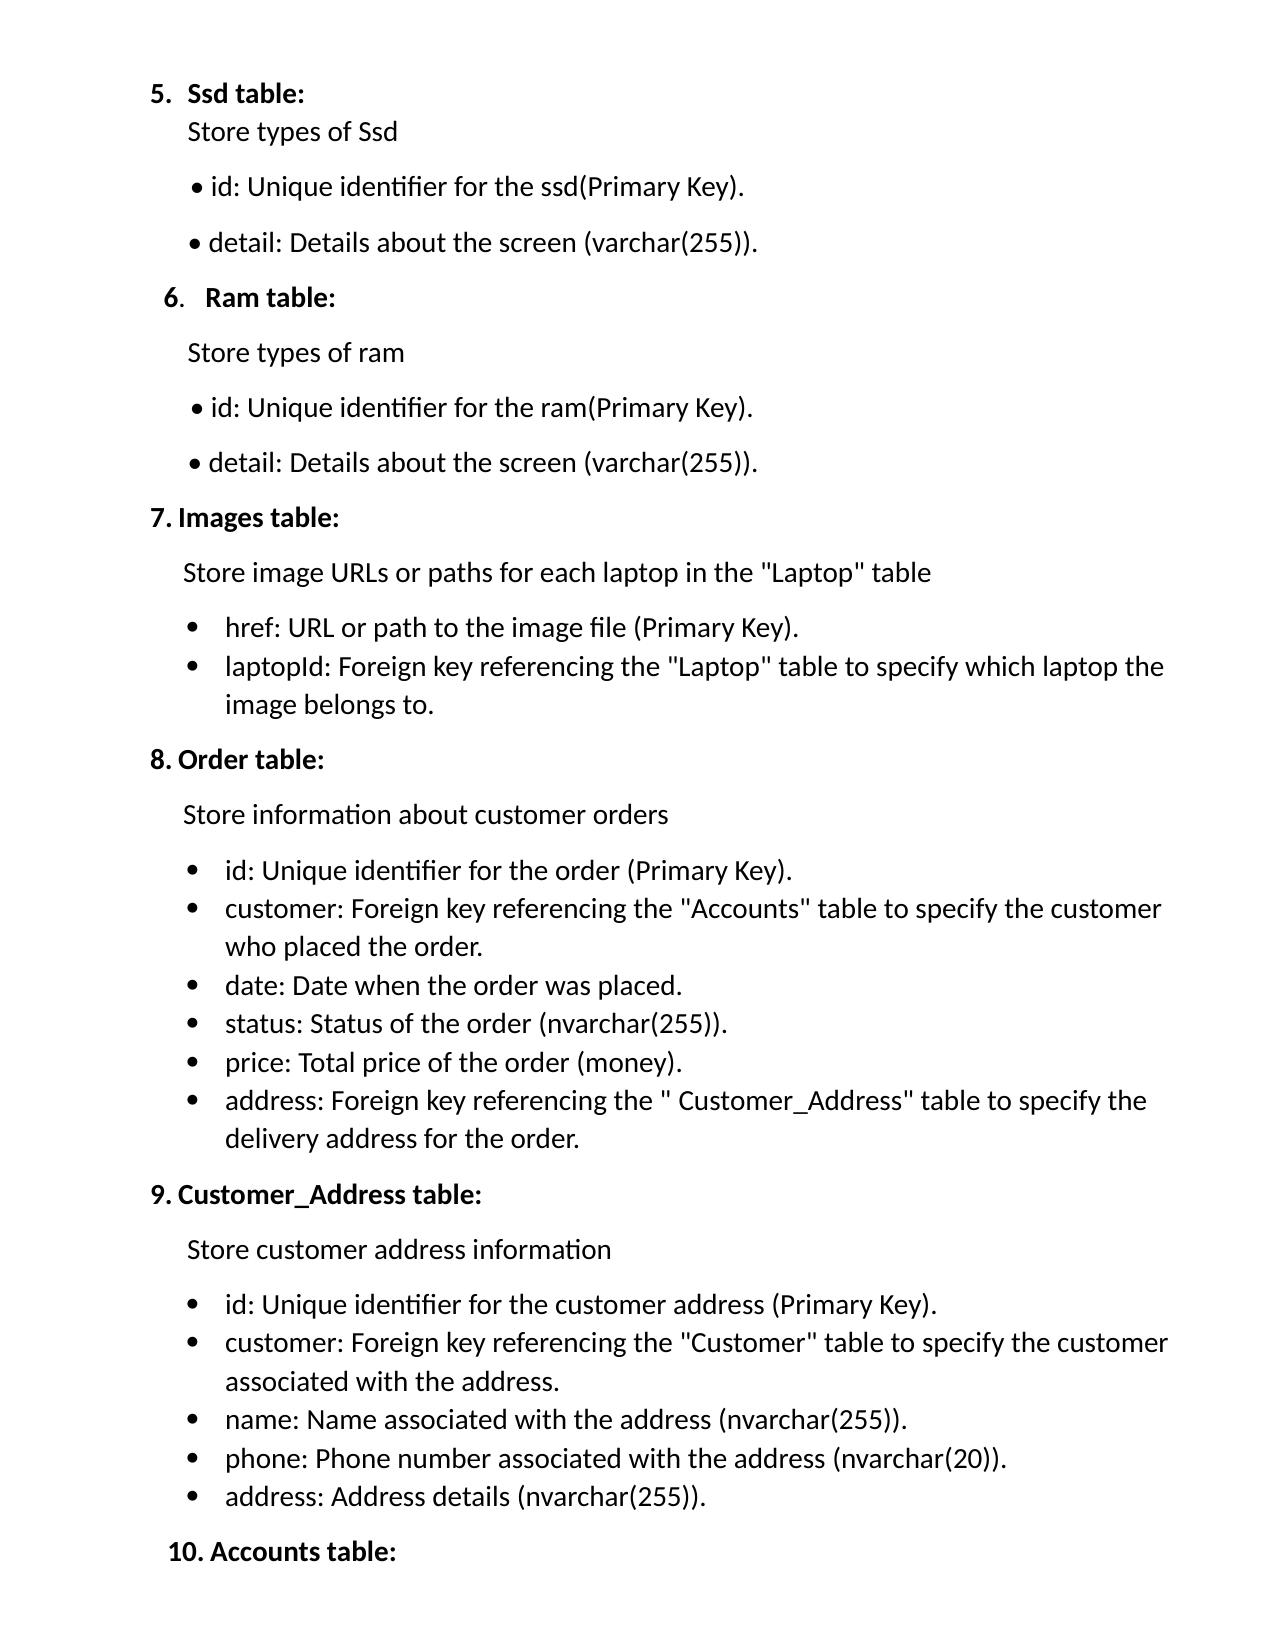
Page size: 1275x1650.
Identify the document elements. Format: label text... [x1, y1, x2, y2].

text Store image URLs or paths for each laptop in the "Laptop" table [75, 554, 1200, 590]
list customer: Foreign key referencing the "Customer" table to specify the customer associated with the address. [187, 1324, 1200, 1398]
list href: URL or path to the image file (Primary Key). [187, 609, 1200, 645]
list Store types of ram [187, 334, 1200, 369]
text Store information about customer orders [150, 796, 1200, 832]
list customer: Foreign key referencing the "Accounts" table to specify the customer who placed the order. [187, 890, 1200, 964]
text • id: Unique identifier for the ssd(Primary Key). [75, 168, 1200, 204]
list date: Date when the order was placed. [187, 967, 1200, 1002]
list phone: Phone number associated with the address (nvarchar(20)). [187, 1440, 1200, 1475]
list status: Status of the order (nvarchar(255)). [187, 1005, 1200, 1041]
list id: Unique identifier for the order (Primary Key). [187, 852, 1200, 887]
list address: Foreign key referencing the " Customer_Address" table to specify the delivery address for the order. [187, 1082, 1200, 1156]
list id: Unique identifier for the customer address (Primary Key). [187, 1286, 1200, 1322]
text • detail: Details about the screen (varchar(255)). [75, 224, 1200, 259]
list name: Name associated with the address (nvarchar(255)). [187, 1401, 1200, 1437]
text 6. Ram table: [150, 279, 1200, 314]
list Ssd table: [150, 75, 1200, 111]
text 10. Accounts table: [75, 1533, 1200, 1569]
text • detail: Details about the screen (varchar(255)). [75, 444, 1200, 480]
text • id: Unique identifier for the ram(Primary Key). [75, 389, 1200, 424]
list laptopId: Foreign key referencing the "Laptop" table to specify which laptop the image belongs to. [187, 648, 1200, 722]
list address: Address details (nvarchar(255)). [187, 1478, 1200, 1514]
text 7. Images table: [75, 499, 1200, 535]
text 9. Customer_Address table: [150, 1176, 1200, 1211]
list price: Total price of the order (money). [187, 1044, 1200, 1079]
text Store customer address information [75, 1231, 1200, 1266]
list Store types of Ssd [187, 113, 1200, 149]
text 8. Order table: [150, 741, 1200, 777]
